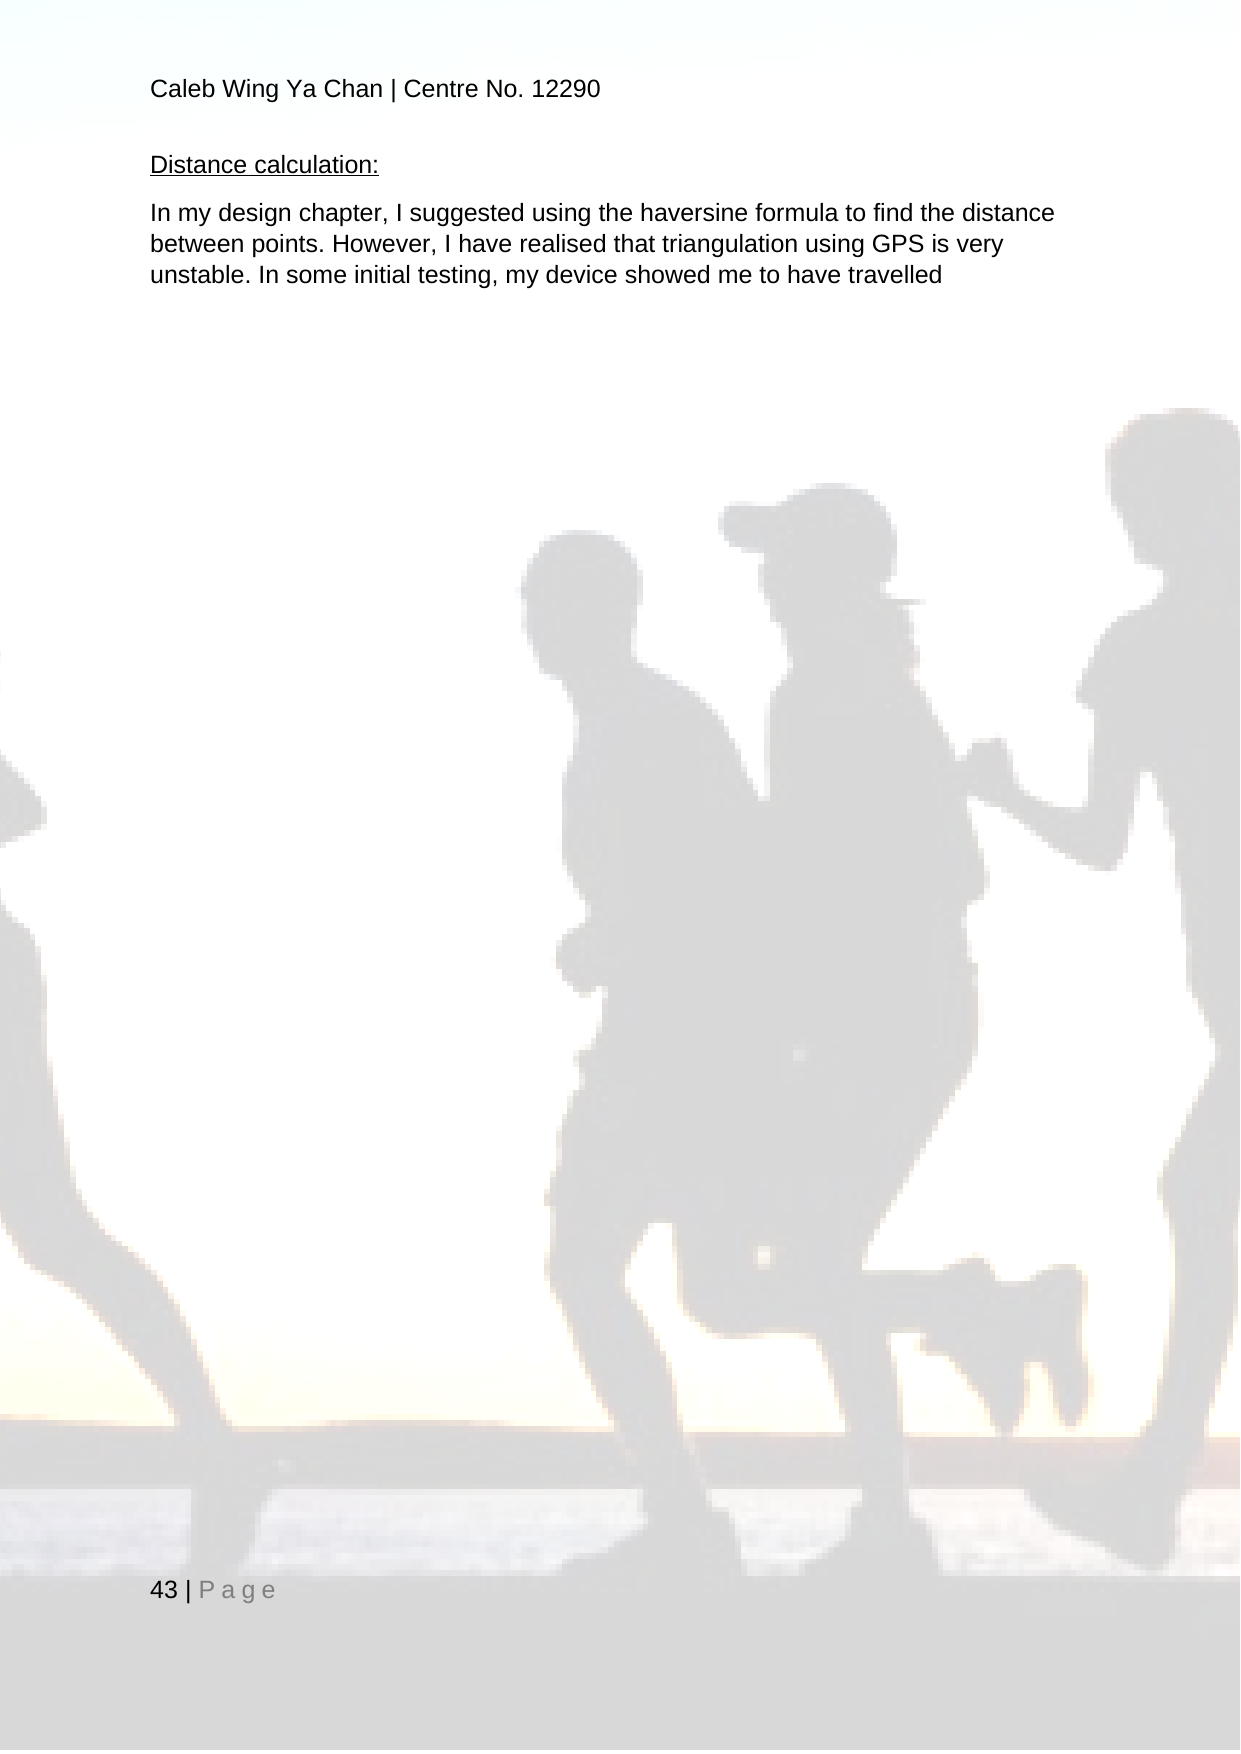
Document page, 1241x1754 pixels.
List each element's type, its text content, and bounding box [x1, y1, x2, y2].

text Distance calculation: [150, 150, 1090, 179]
text In my design chapter, I suggested using the haversine formula to find the distance between points. However, I have realised that triangulation using GPS is very unstable. In some initial testing, my device showed me to have travelled [150, 198, 1090, 289]
